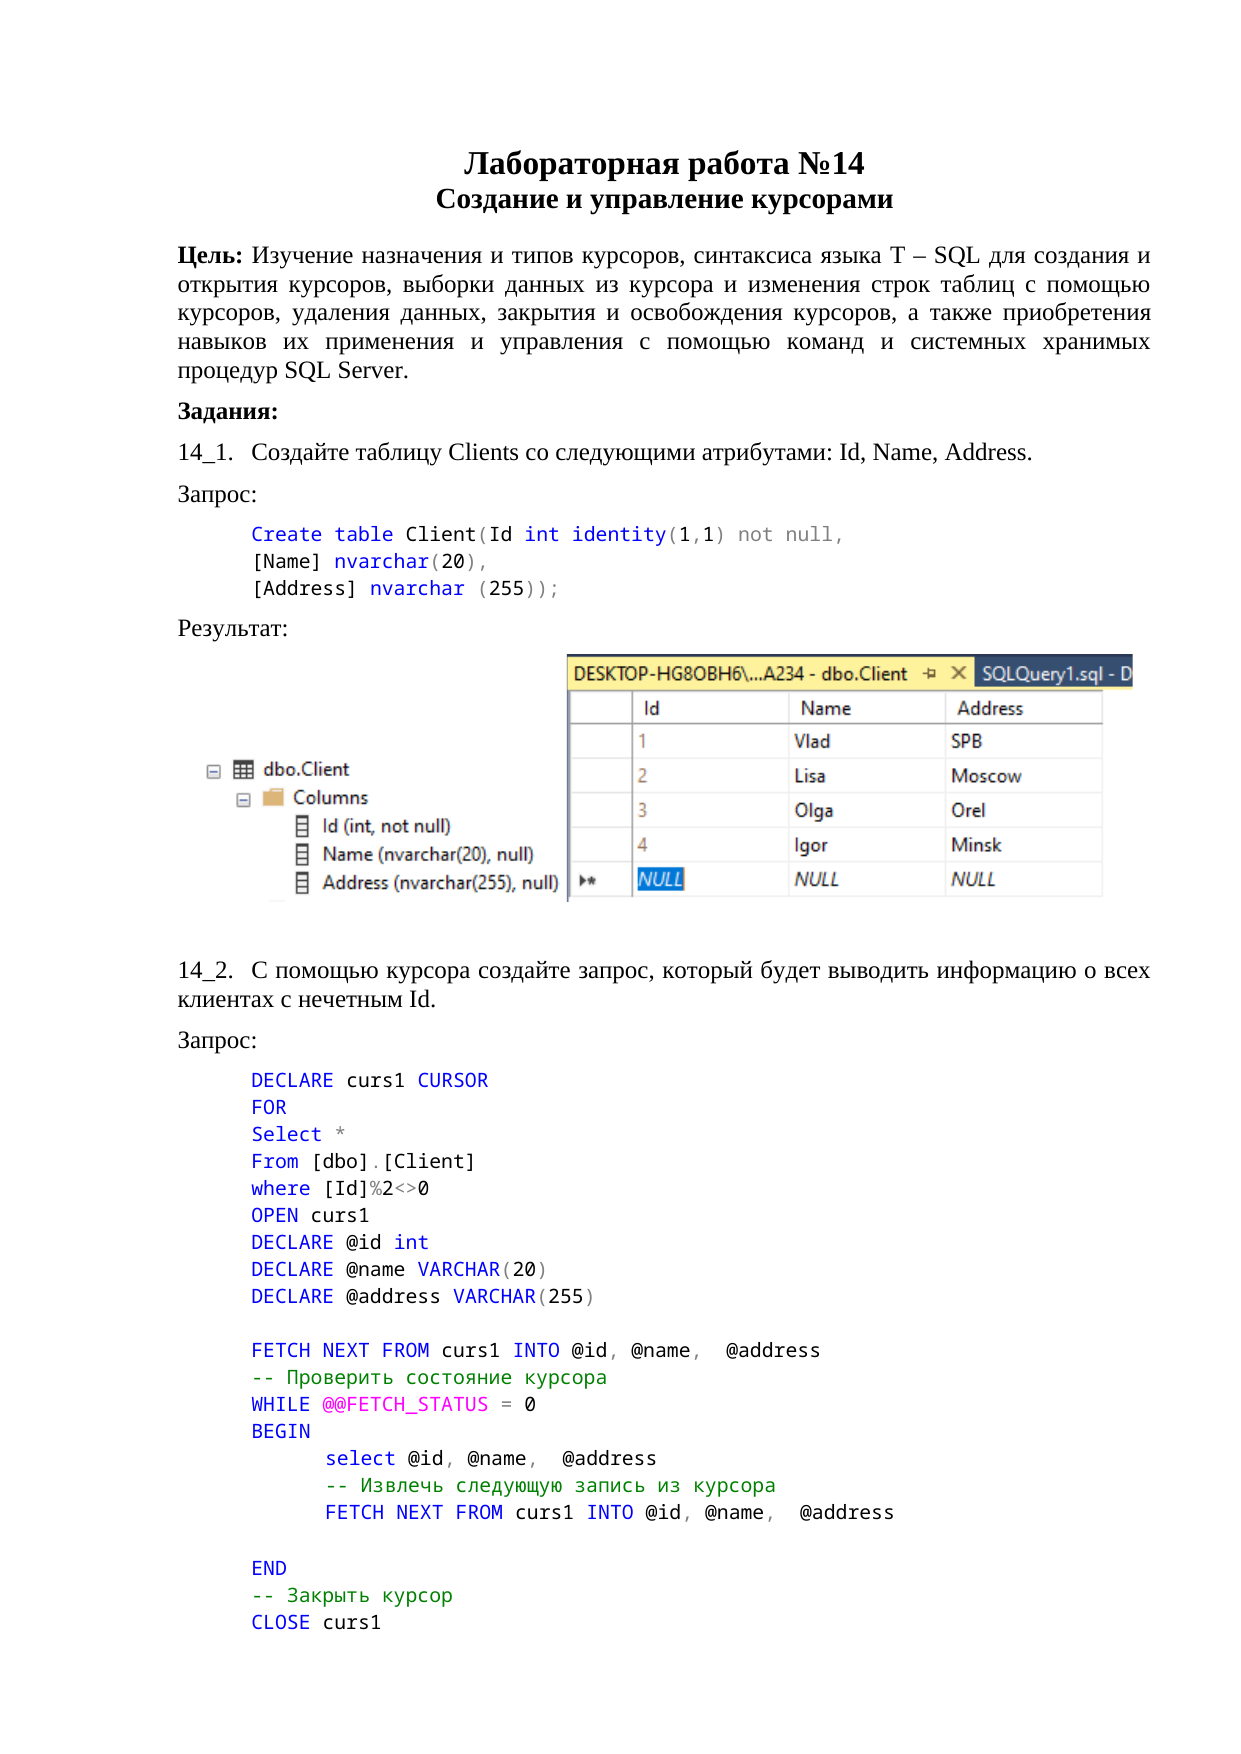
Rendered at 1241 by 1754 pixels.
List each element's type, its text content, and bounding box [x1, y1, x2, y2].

text 14_2. С помощью курсора создайте запрос, который будет выводить информацию о всех клиентах c нечетным Id. [177, 955, 1152, 1013]
text -- Проверить состояние курсора [251, 1363, 1152, 1390]
text Запрос: [177, 1025, 1152, 1054]
text END [251, 1554, 1152, 1581]
picture [566, 654, 1133, 902]
text where [Id]%2<>0 [251, 1174, 1152, 1201]
text [Name] nvarchar(20), [251, 547, 1152, 574]
subtitle Лабораторная работа №14 [177, 143, 1152, 181]
text FOR [251, 1093, 1152, 1121]
text -- Закрыть курсор [251, 1581, 1152, 1608]
text DECLARE curs1 CURSOR [251, 1067, 1152, 1093]
text Запрос: [177, 479, 1152, 507]
text CLOSE curs1 [251, 1608, 1152, 1635]
text Create table Client(Id int identity(1,1) not null, [251, 520, 1152, 547]
text Цель: Изучение назначения и типов курсоров, синтаксиса языка T – SQL для создания и открытия курсоров, выборки данных из курсора и изменения строк таблиц с помощью курсоров, удаления данных, закрытия и освобождения курсоров, а также приобретения навыков их применения и управления с помощью команд и системных хранимых процедур SQL Server. [177, 240, 1152, 384]
text Select * [251, 1121, 1152, 1147]
text DECLARE @address VARCHAR(255) [251, 1282, 1152, 1309]
picture [196, 754, 561, 902]
text Создание и управление курсорами [177, 181, 1152, 215]
text WHILE @@FETCH_STATUS = 0 [251, 1390, 1152, 1417]
text FETCH NEXT FROM curs1 INTO @id, @name, @address [251, 1336, 1152, 1363]
text Результат: [177, 613, 1152, 642]
text From [dbo].[Client] [251, 1147, 1152, 1174]
text [Address] nvarchar (255)); [251, 574, 1152, 601]
text BEGIN [251, 1417, 1152, 1444]
text OPEN curs1 [251, 1201, 1152, 1228]
text select @id, @name, @address [251, 1444, 1152, 1471]
text 14_1. Создайте таблицу Clients со следующими атрибутами: Id, Name, Address. [177, 437, 1152, 466]
text DECLARE @id int [251, 1228, 1152, 1255]
text -- Извлечь следующую запись из курсора [251, 1471, 1152, 1498]
text FETCH NEXT FROM curs1 INTO @id, @name, @address [251, 1498, 1152, 1525]
text DECLARE @name VARCHAR(20) [251, 1255, 1152, 1282]
text Задания: [177, 396, 1152, 425]
